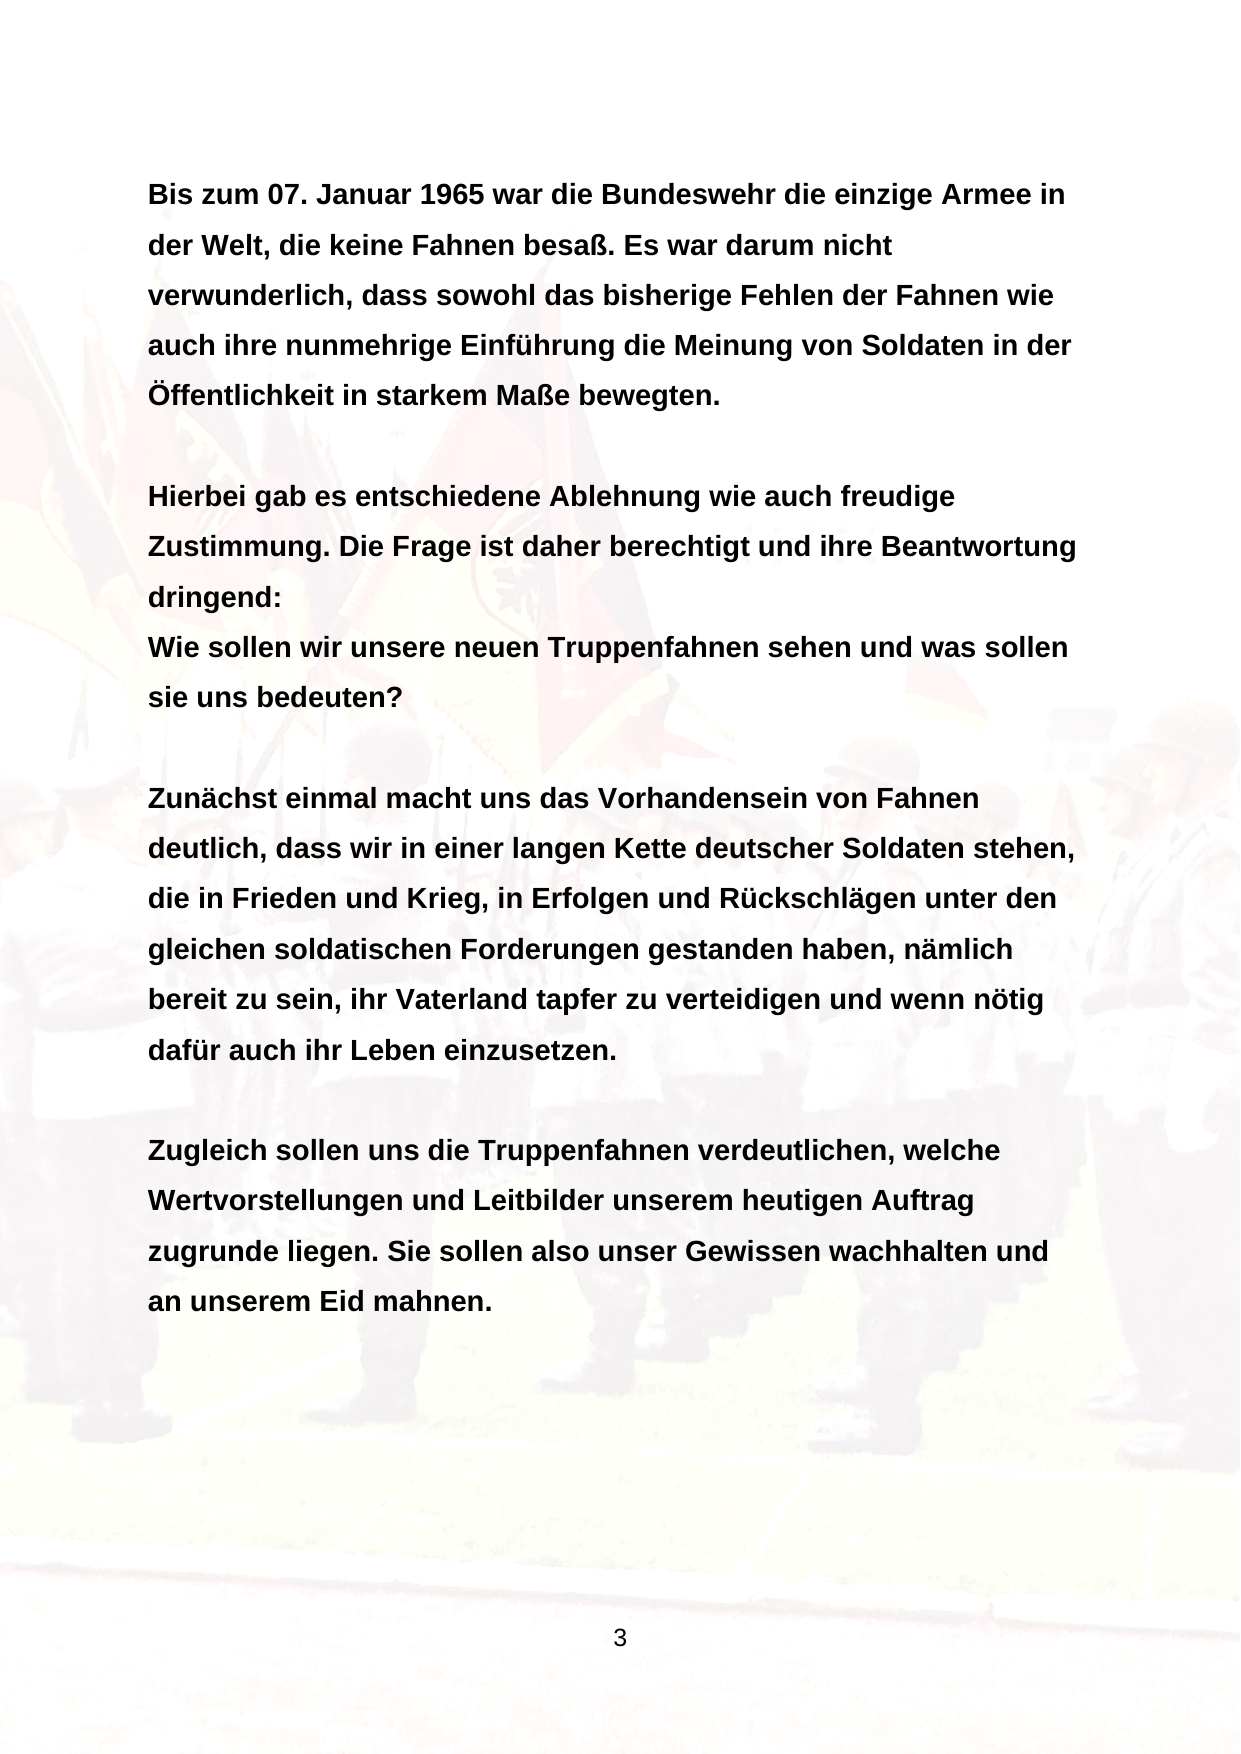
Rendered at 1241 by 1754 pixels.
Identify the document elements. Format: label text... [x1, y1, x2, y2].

text Zugleich sollen uns die Truppenfahnen verdeutlichen, welche Wertvorstellungen und Leitbilder unserem heutigen Auftrag zugrunde liegen. Sie sollen also unser Gewissen wachhalten und an unserem Eid mahnen. [148, 1133, 1092, 1318]
text Hierbei gab es entschiedene Ablehnung wie auch freudige Zustimmung. Die Frage ist daher berechtigt und ihre Beantwortung dringend: [148, 479, 1092, 613]
text Wie sollen wir unsere neuen Truppenfahnen sehen und was sollen sie uns bedeuten? [148, 630, 1092, 714]
text Bis zum 07. Januar 1965 war die Bundeswehr die einzige Armee in der Welt, die keine Fahnen besaß. Es war darum nicht verwunderlich, dass sowohl das bisherige Fehlen der Fahnen wie auch ihre nunmehrige Einführung die Meinung von Soldaten in der Öffentlichkeit in starkem Maße bewegten. [148, 177, 1092, 412]
text Zunächst einmal macht uns das Vorhandensein von Fahnen deutlich, dass wir in einer langen Kette deutscher Soldaten stehen, die in Frieden und Krieg, in Erfolgen und Rückschlägen unter den gleichen soldatischen Forderungen gestanden haben, nämlich bereit zu sein, ihr Vaterland tapfer zu verteidigen und wenn nötig dafür auch ihr Leben einzusetzen. [148, 781, 1092, 1066]
